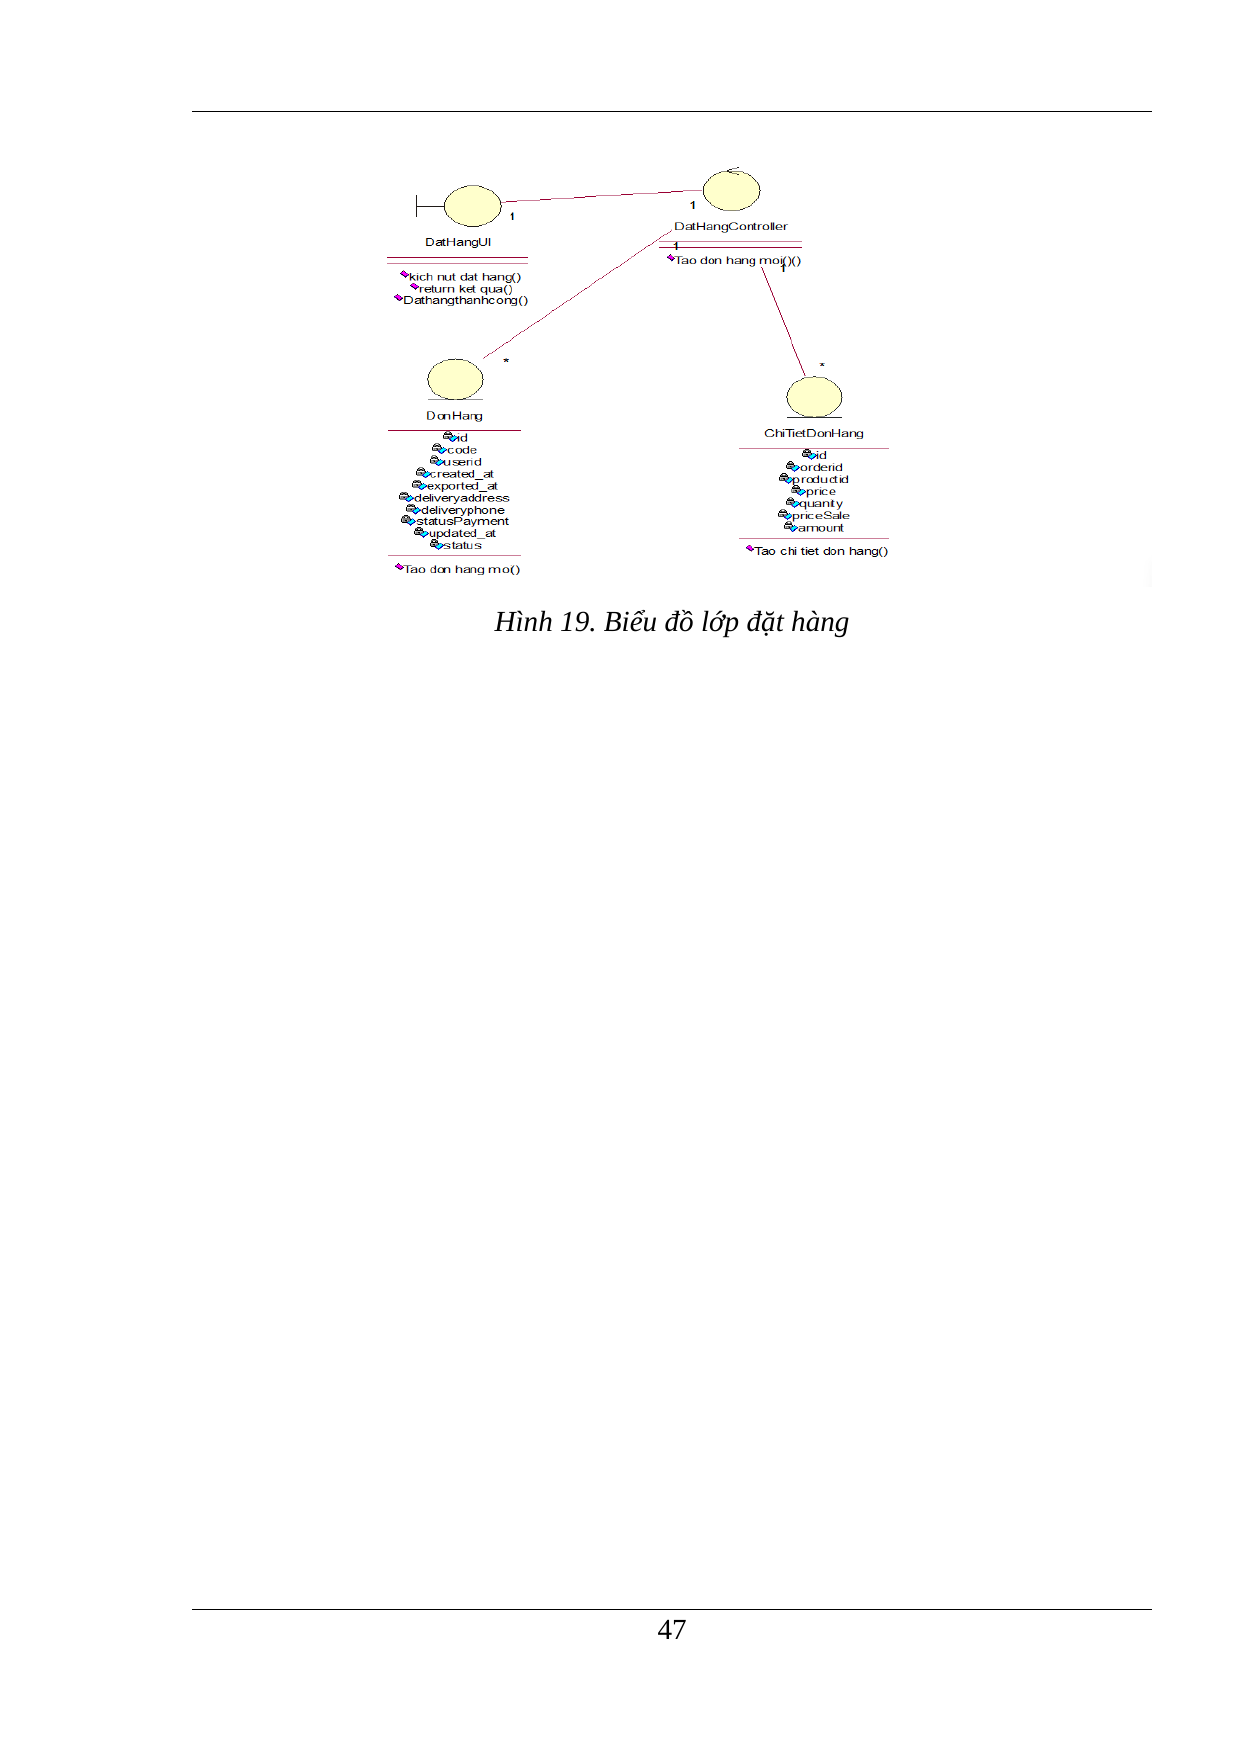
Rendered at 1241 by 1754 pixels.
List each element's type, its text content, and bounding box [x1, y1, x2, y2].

picture [192, 147, 1152, 587]
text Hình 19. Biểu đồ lớp đặt hàng [192, 604, 1152, 637]
